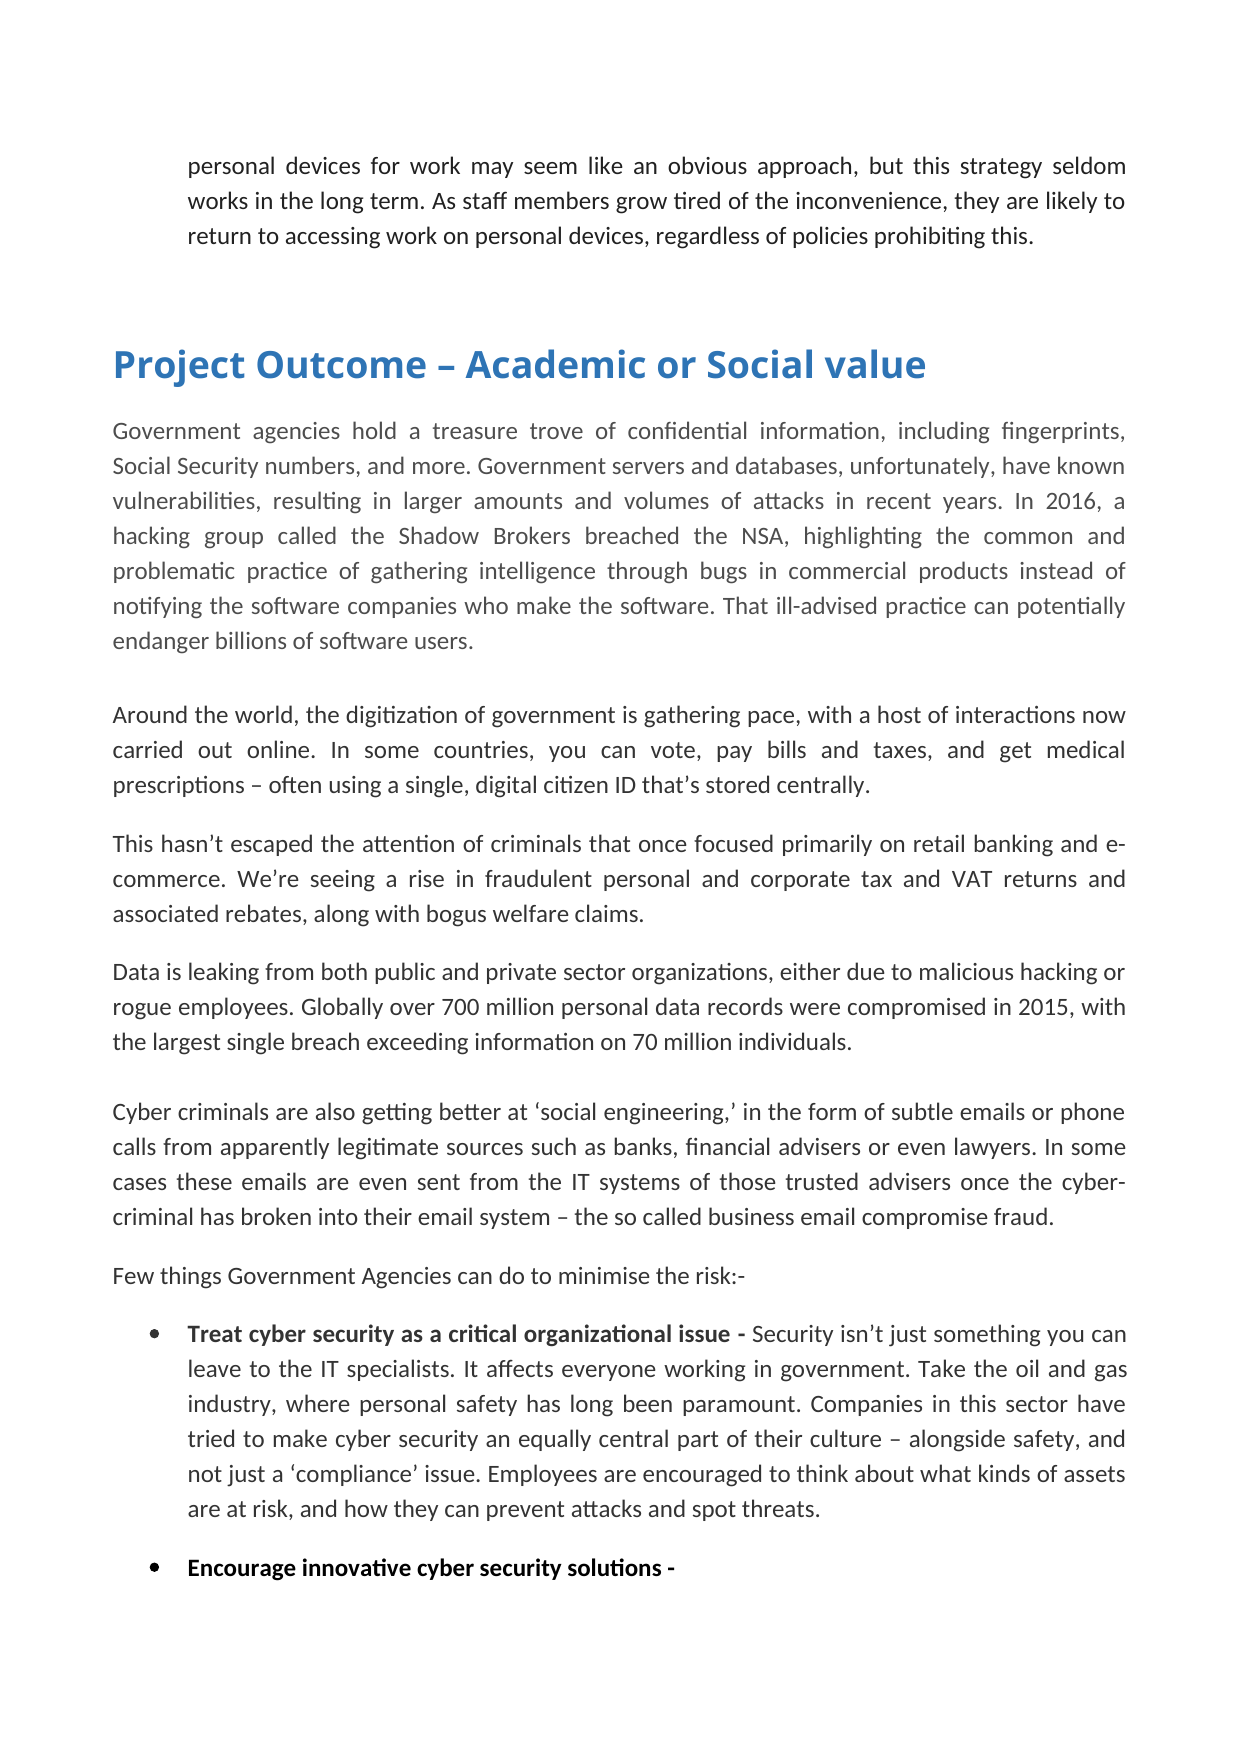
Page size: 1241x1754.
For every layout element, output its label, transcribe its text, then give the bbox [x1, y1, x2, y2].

subtitle Project Outcome – Academic or Social value [112, 338, 1128, 389]
list Treat cyber security as a critical organizational issue - Security isn’t just something you can leave to the IT specialists. It affects everyone working in government. Take the oil and gas industry, where personal safety has long been paramount. Companies in this sector have tried to make cyber security an equally central part of their culture – alongside safety, and not just a ‘compliance’ issue. Employees are encouraged to think about what kinds of assets are at risk, and how they can prevent attacks and spot threats. [150, 1318, 1128, 1524]
text Data is leaking from both public and private sector organizations, either due to malicious hacking or rogue employees. Globally over 700 million personal data records were compromised in 2015, with the largest single breach exceeding information on 70 million individuals. [112, 956, 1128, 1057]
text Government agencies hold a treasure trove of confidential information, including fingerprints, Social Security numbers, and more. Government servers and databases, unfortunately, have known vulnerabilities, resulting in larger amounts and volumes of attacks in recent years. In 2016, a hacking group called the Shadow Brokers breached the NSA, highlighting the common and problematic practice of gathering intelligence through bugs in commercial products instead of notifying the software companies who make the software. That ill-advised practice can potentially endanger billions of software users. [112, 415, 1128, 656]
text This hasn’t escaped the attention of criminals that once focused primarily on retail banking and e-commerce. We’re seeing a rise in fraudulent personal and corporate tax and VAT returns and associated rebates, along with bogus welfare claims. [112, 828, 1128, 928]
text Cyber criminals are also getting better at ‘social engineering,’ in the form of subtle emails or phone calls from apparently legitimate sources such as banks, financial advisers or even lawyers. In some cases these emails are even sent from the IT systems of those trusted advisers once the cyber-criminal has broken into their email system – the so called business email compromise fraud. [112, 1096, 1128, 1232]
text Few things Government Agencies can do to minimise the risk:- [112, 1260, 1128, 1290]
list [150, 150, 1128, 251]
text Around the world, the digitization of government is gathering pace, with a host of interactions now carried out online. In some countries, you can vote, pay bills and taxes, and get medical prescriptions – often using a single, digital citizen ID that’s stored centrally. [112, 699, 1128, 800]
list Encourage innovative cyber security solutions - [150, 1552, 1128, 1582]
